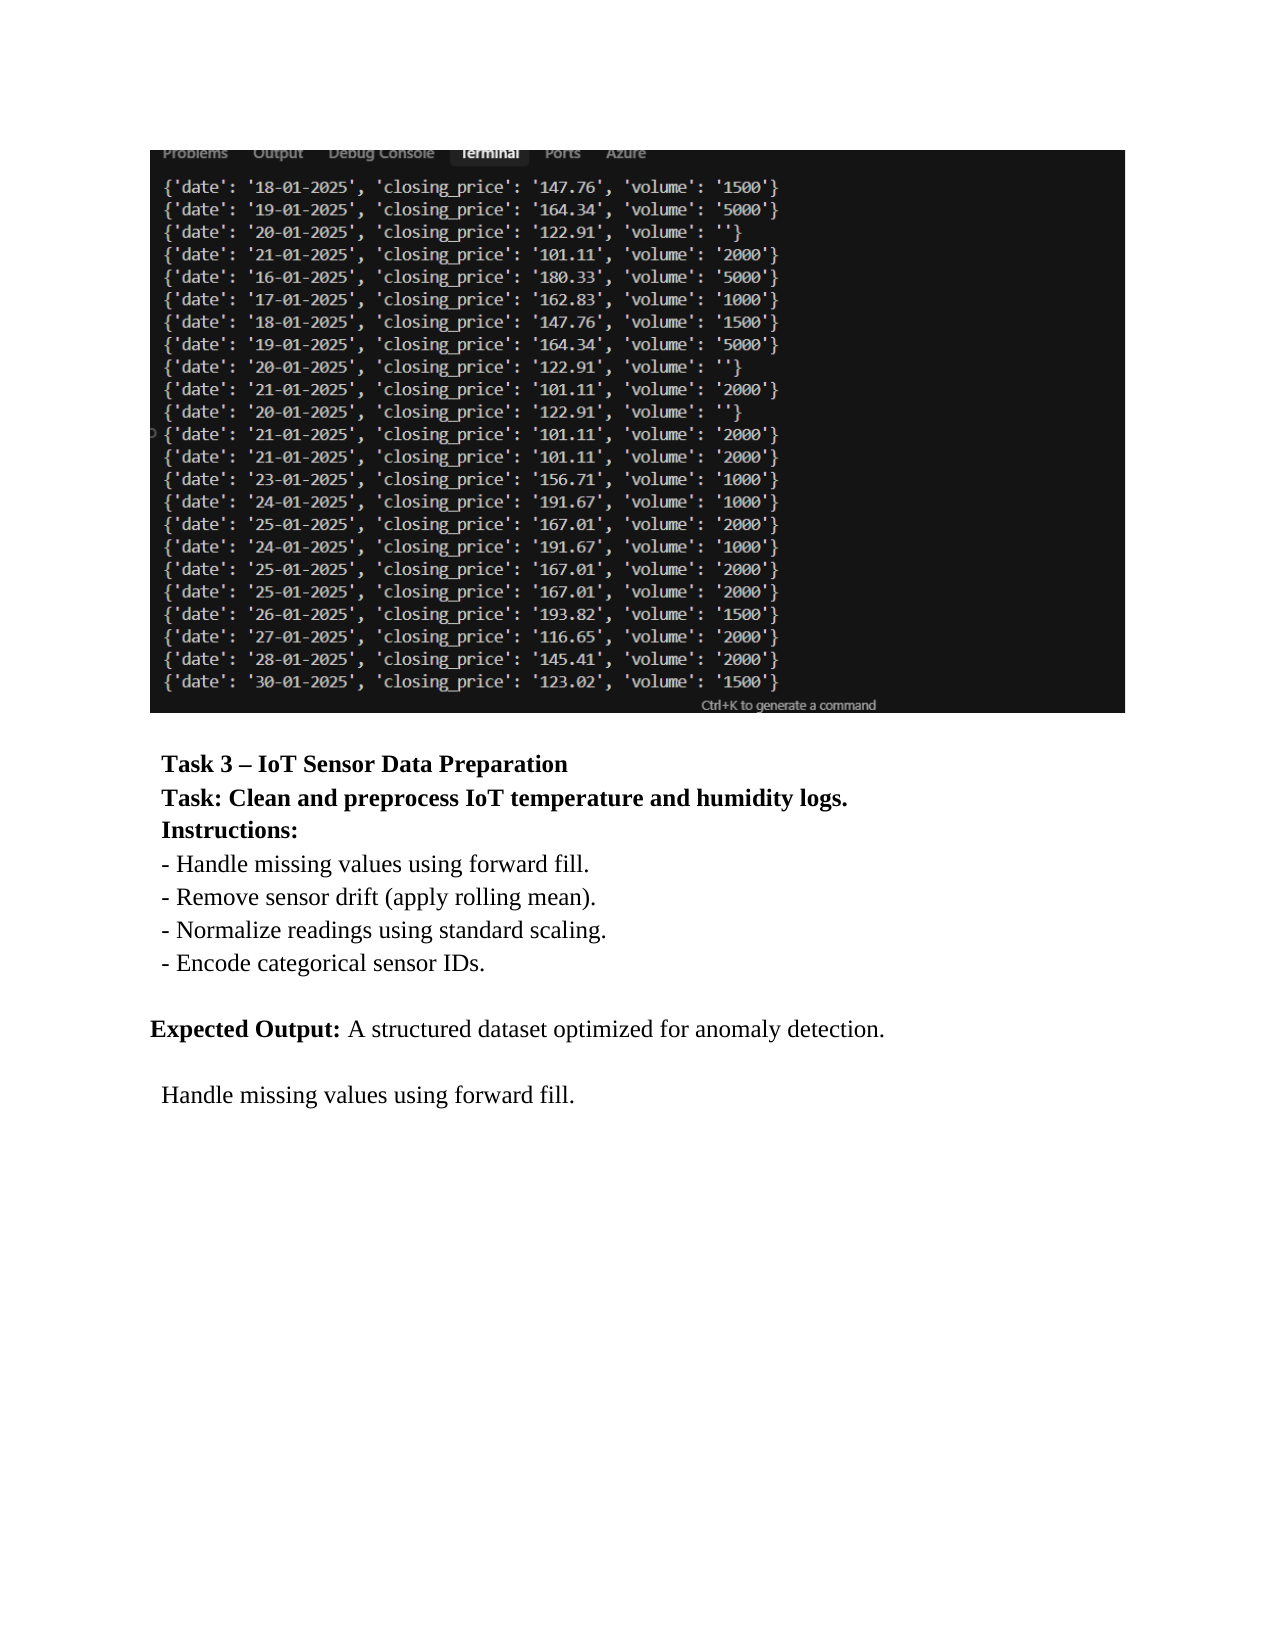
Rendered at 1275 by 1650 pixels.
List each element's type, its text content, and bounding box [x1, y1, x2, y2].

text - Remove sensor drift (apply rolling mean). [161, 882, 1125, 910]
picture [150, 150, 1125, 713]
text - Handle missing values using forward fill. [161, 849, 1125, 877]
text Task 3 – IoT Sensor Data Preparation [161, 749, 1125, 778]
text Instructions: [161, 816, 1125, 844]
text Expected Output: A structured dataset optimized for anomaly detection. [150, 1014, 1125, 1042]
text - Encode categorical sensor IDs. [161, 948, 1125, 976]
text Task: Clean and preprocess IoT temperature and humidity logs. [161, 783, 1125, 811]
text Handle missing values using forward fill. [161, 1080, 1125, 1108]
text - Normalize readings using standard scaling. [161, 915, 1125, 943]
